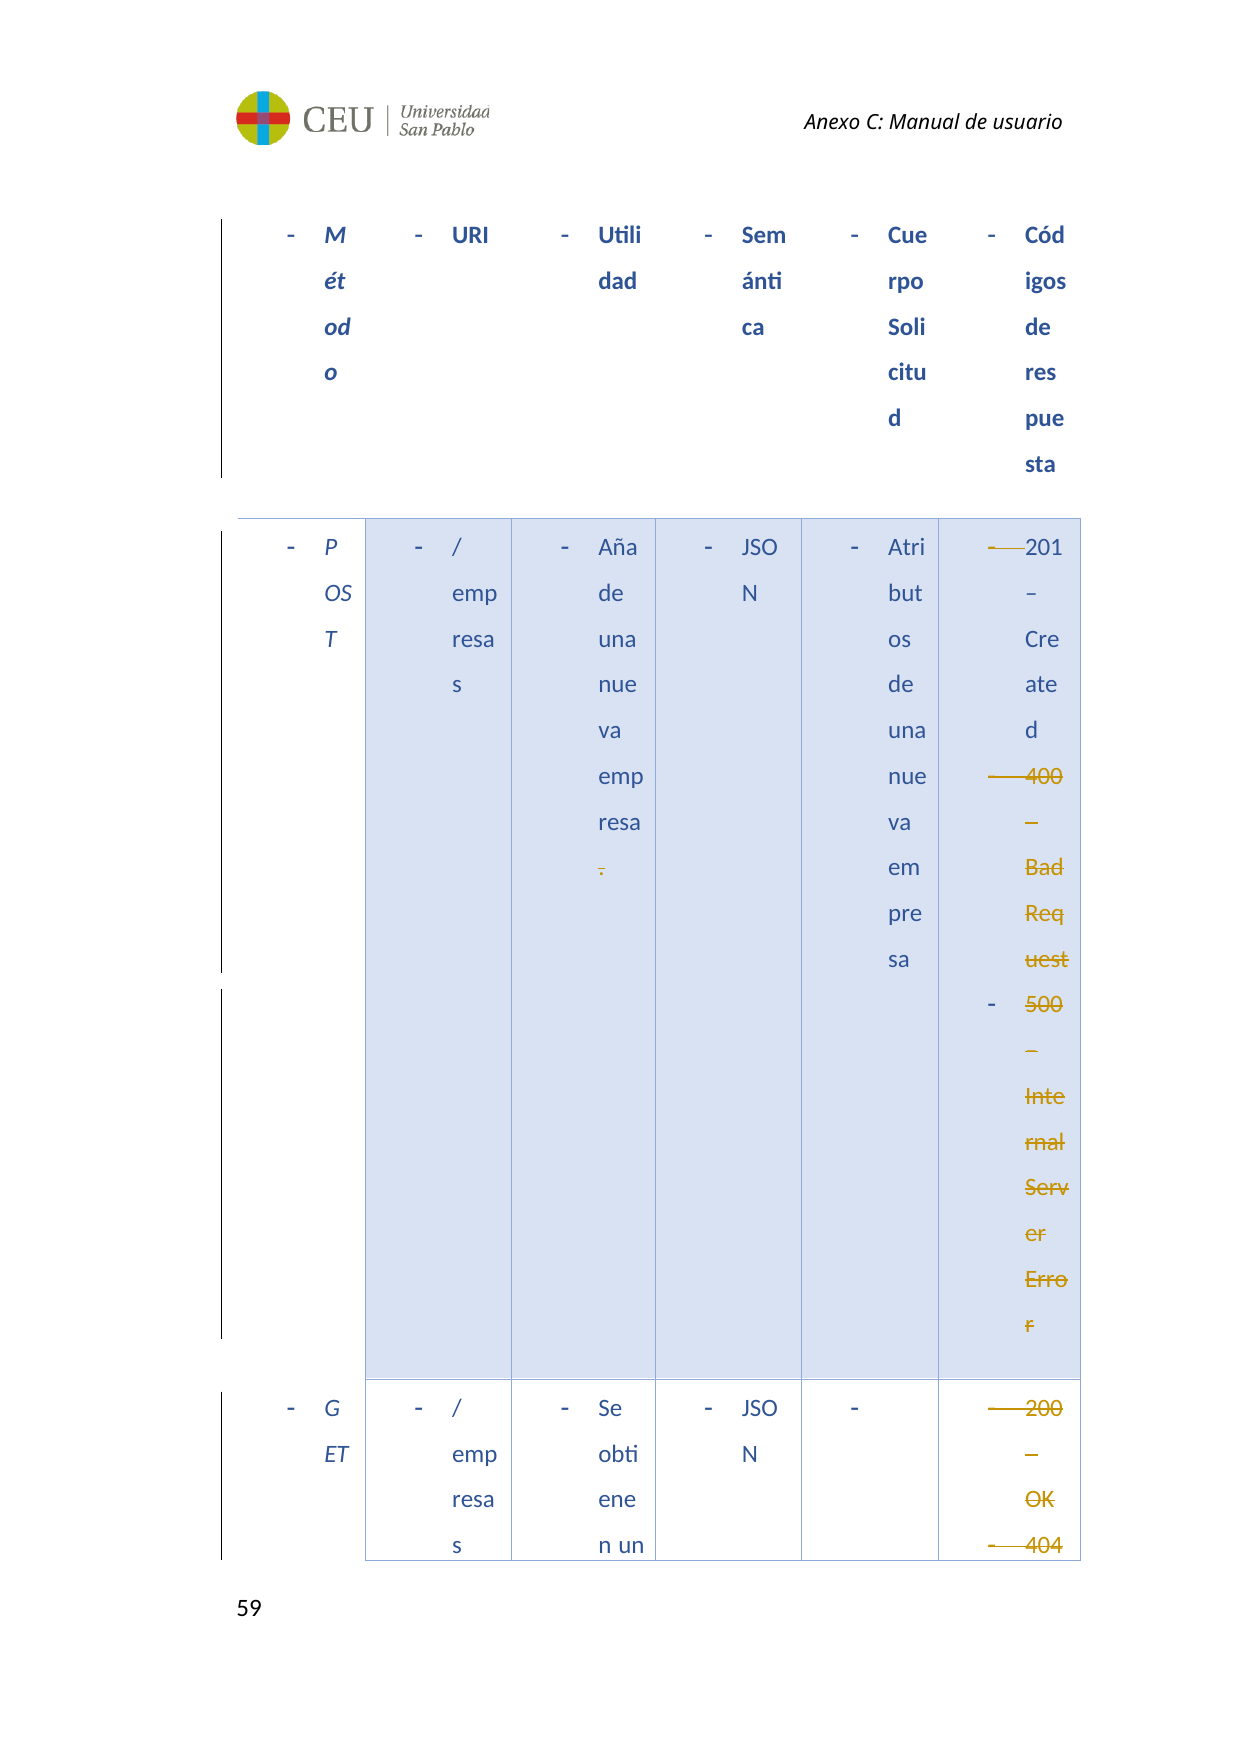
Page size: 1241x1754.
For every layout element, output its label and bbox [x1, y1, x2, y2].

table_header [939, 207, 1080, 518]
table_cell [512, 519, 655, 1378]
table_cell [366, 519, 511, 1378]
table_cell [939, 1380, 1080, 1560]
table_cell [366, 1380, 511, 1560]
table_cell [238, 519, 365, 1378]
table_cell [939, 519, 1080, 1378]
table_header [512, 207, 655, 518]
table_cell [802, 1380, 938, 1560]
table_cell [512, 1380, 655, 1560]
table_header [366, 207, 512, 518]
picture [235, 89, 490, 146]
table_header [655, 207, 802, 518]
table_cell [656, 1380, 801, 1560]
table_cell [656, 519, 801, 1378]
table_cell [238, 1379, 365, 1560]
table_header [802, 207, 938, 518]
table_header [238, 207, 366, 518]
table_cell [802, 519, 938, 1378]
